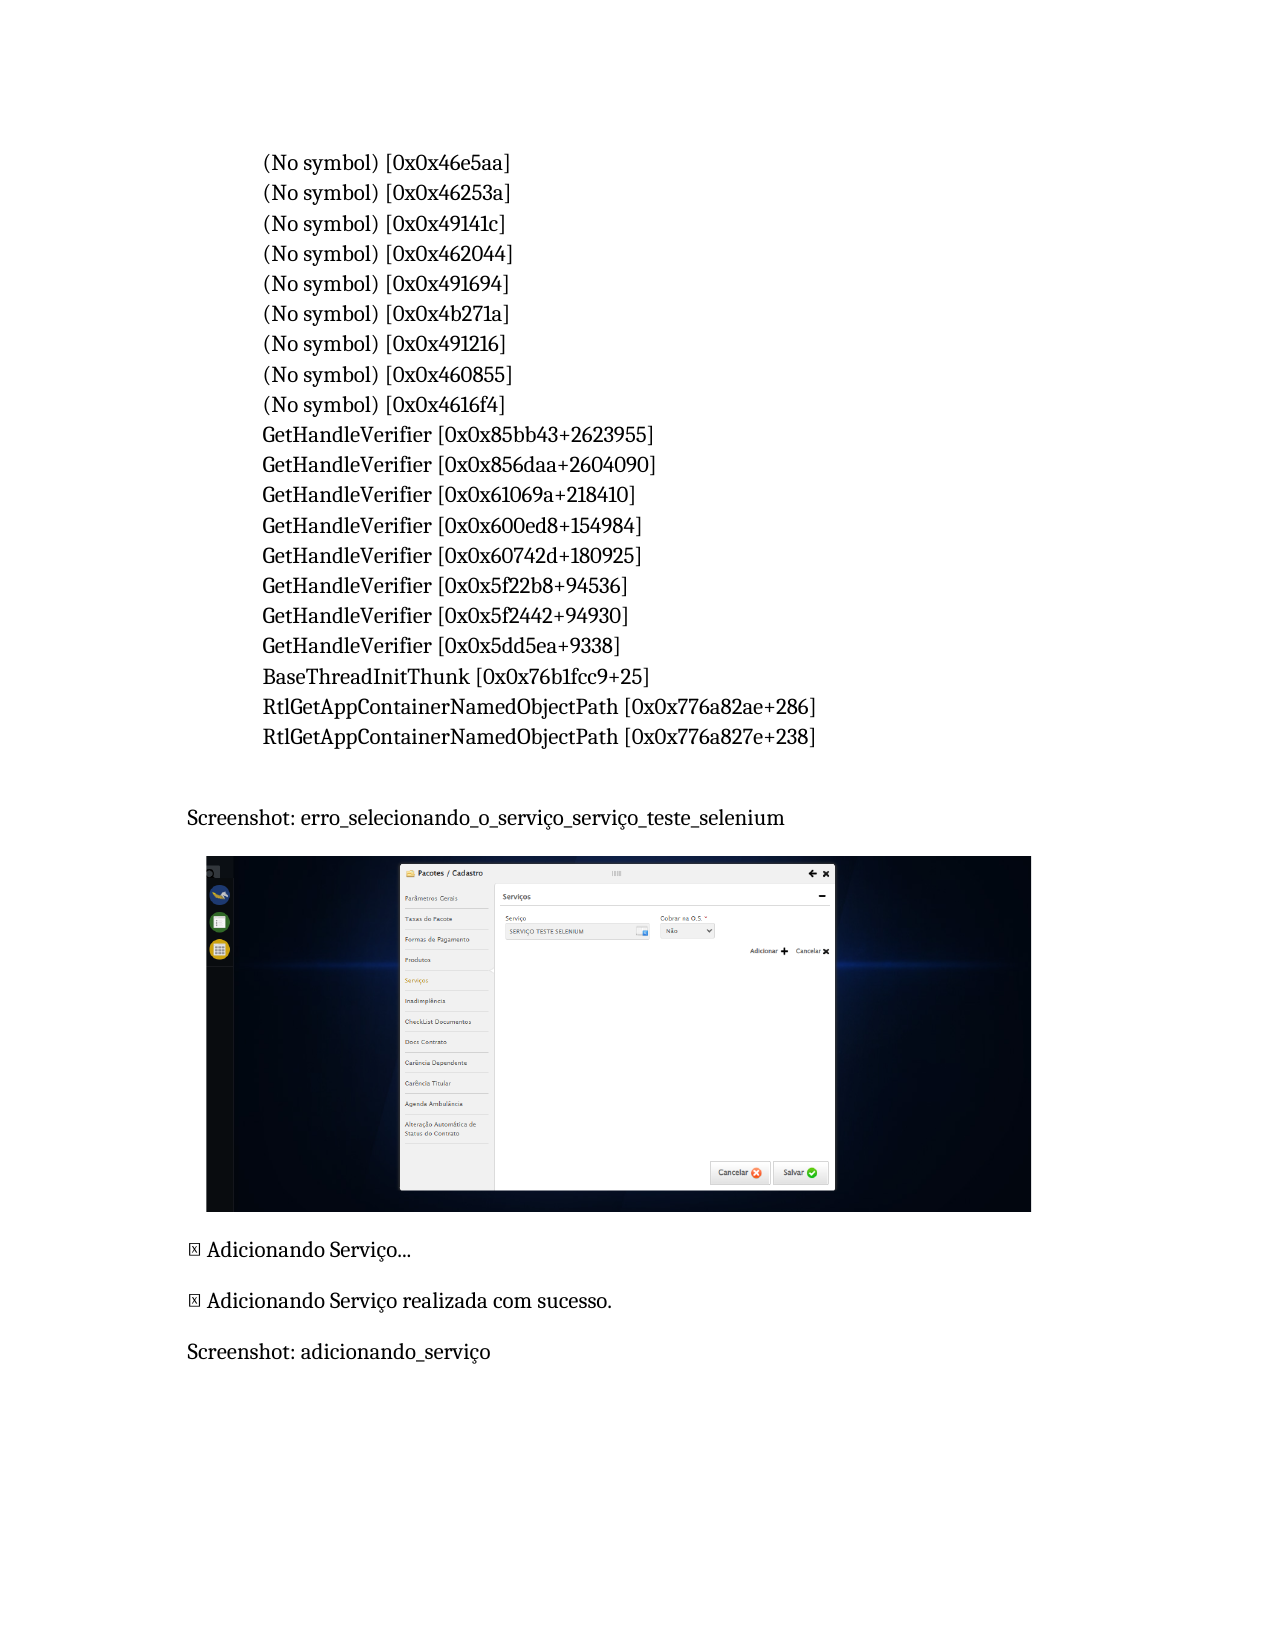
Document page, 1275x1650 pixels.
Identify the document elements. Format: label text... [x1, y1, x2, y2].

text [187, 150, 1087, 781]
picture [206, 856, 1032, 1212]
text Screenshot: erro_selecionando_o_serviço_serviço_teste_selenium [187, 805, 1087, 832]
text ✅ Adicionando Serviço realizada com sucesso. [187, 1288, 1087, 1314]
text Screenshot: adicionando_serviço [187, 1339, 1087, 1365]
text 🔄 Adicionando Serviço... [187, 1237, 1087, 1263]
